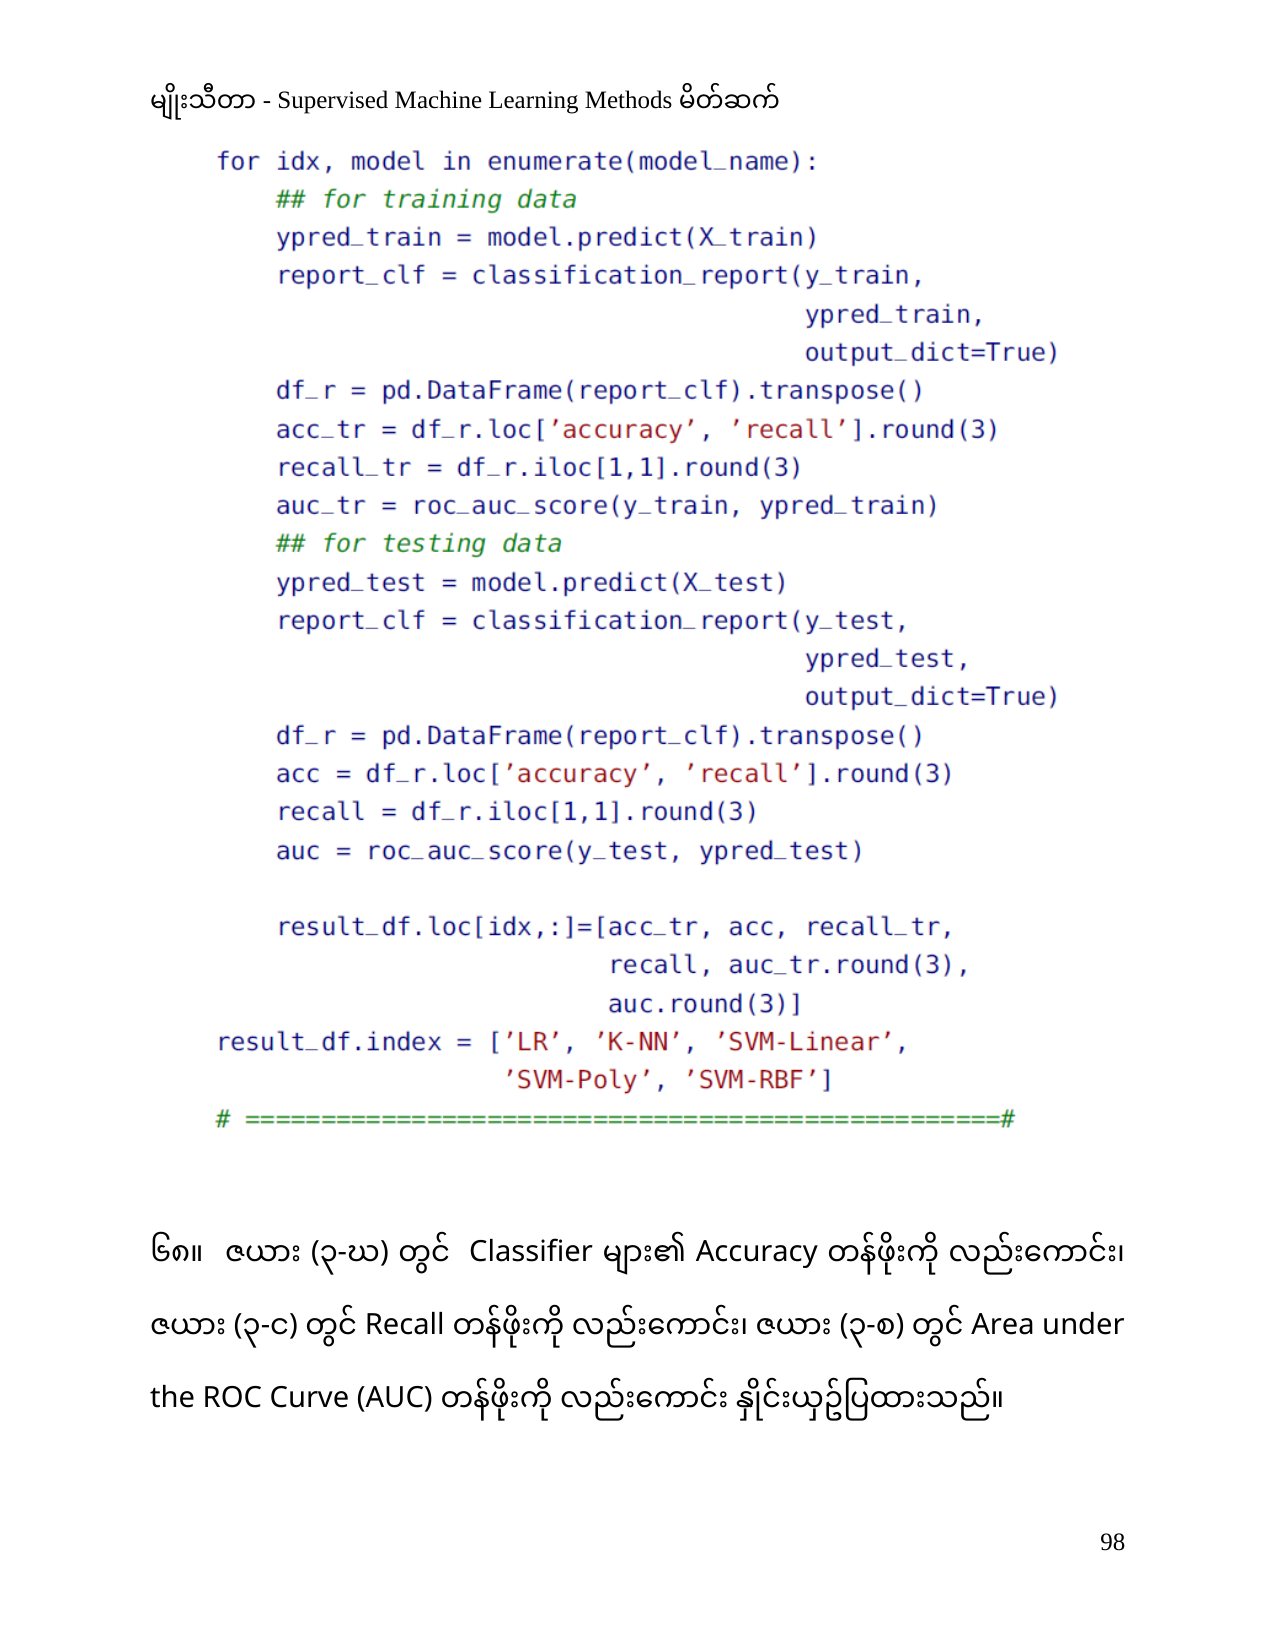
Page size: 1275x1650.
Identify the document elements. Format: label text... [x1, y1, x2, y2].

text ၆၈။ ဇယား (၃-ဃ) တွင် Classifier များ၏ Accuracy တန်ဖိုးကို လည်းကောင်း၊ ဇယား (၃-င) တွင် Recall တန်ဖိုးကို လည်းကောင်း၊ ဇယား (၃-စ) တွင် Area under the ROC Curve (AUC) တန်ဖိုးကို လည်းကောင်း နှိုင်းယှဥ်ပြထားသည်။ [150, 1223, 1125, 1433]
